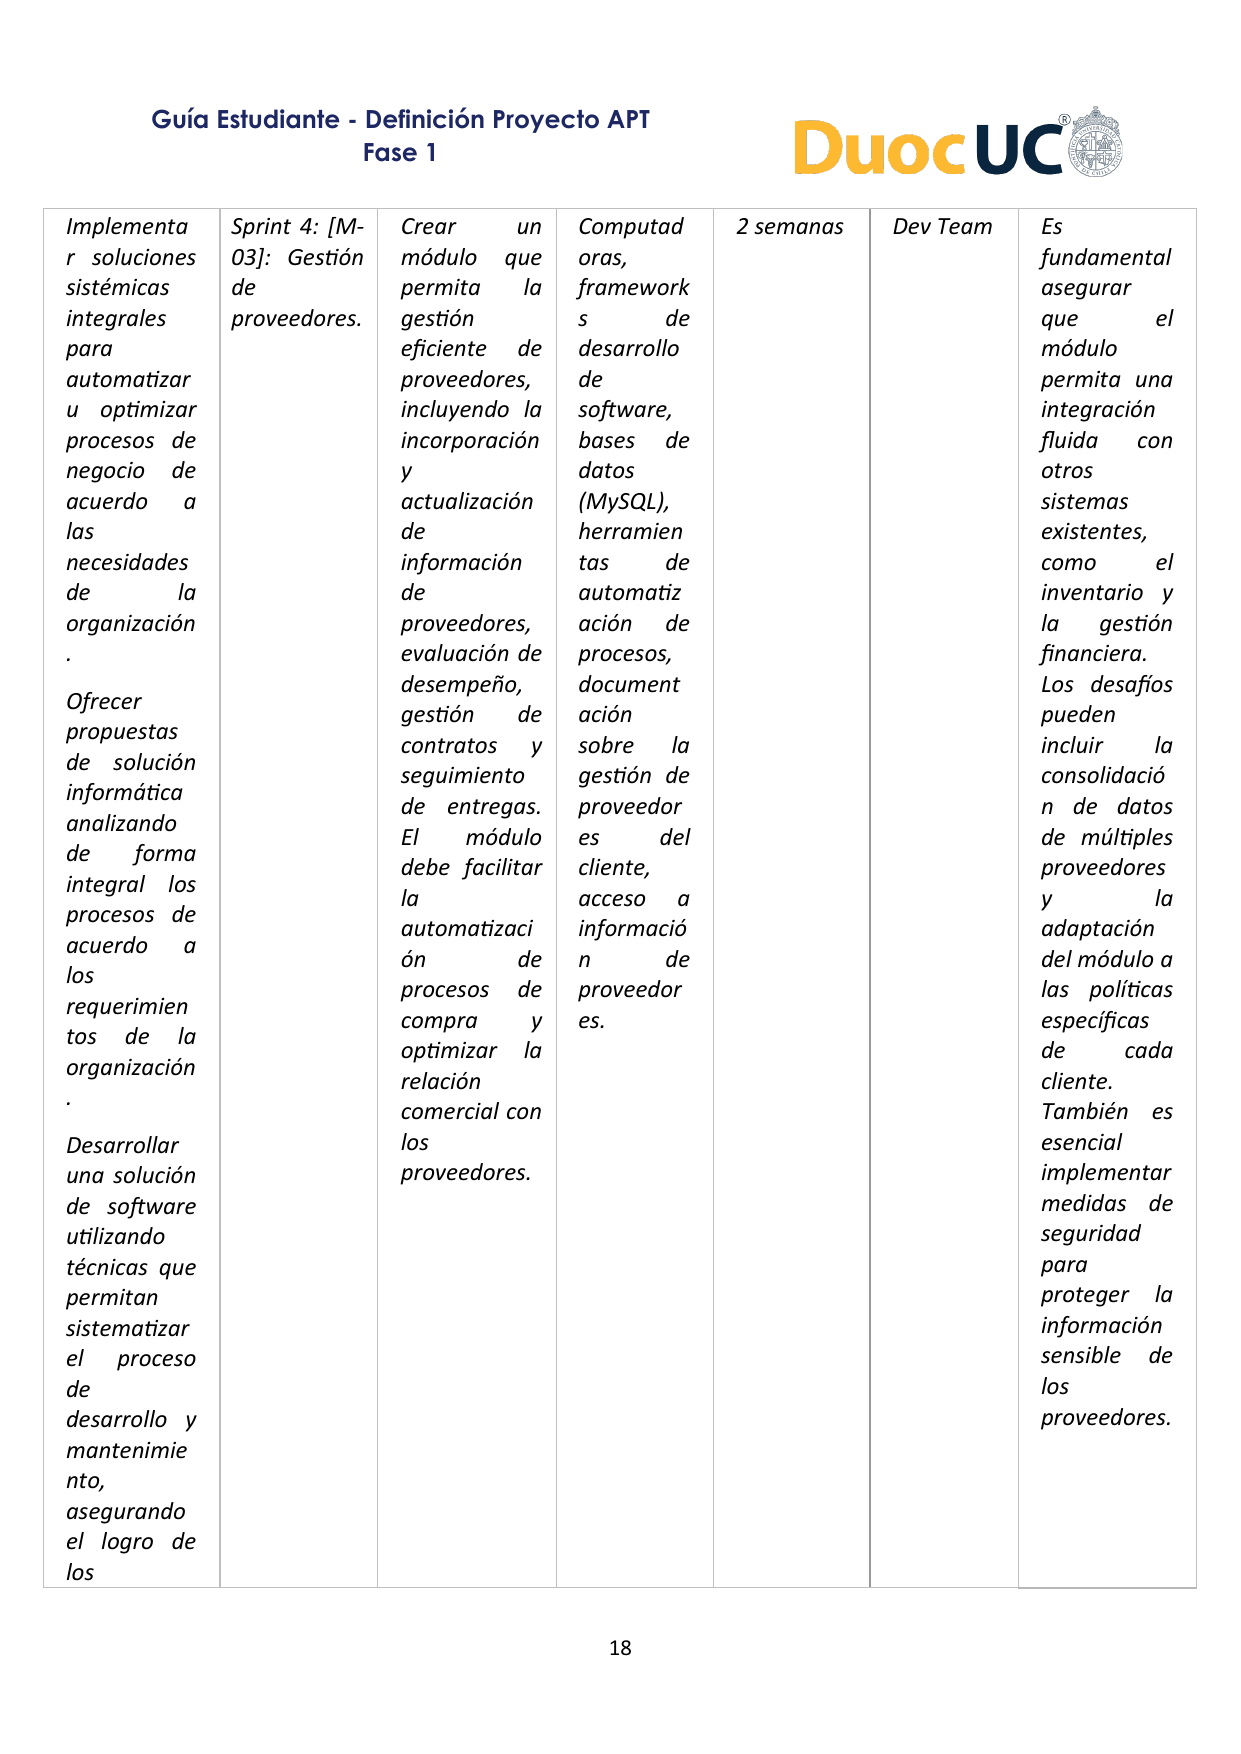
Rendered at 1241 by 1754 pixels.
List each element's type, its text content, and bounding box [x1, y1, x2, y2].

picture [795, 106, 1123, 177]
table_cell 2 semanas [714, 209, 869, 1587]
table_cell Dev Team [871, 209, 1018, 1587]
table_cell Sprint 4: [M-03]: Gestión de proveedores. [221, 209, 377, 1587]
